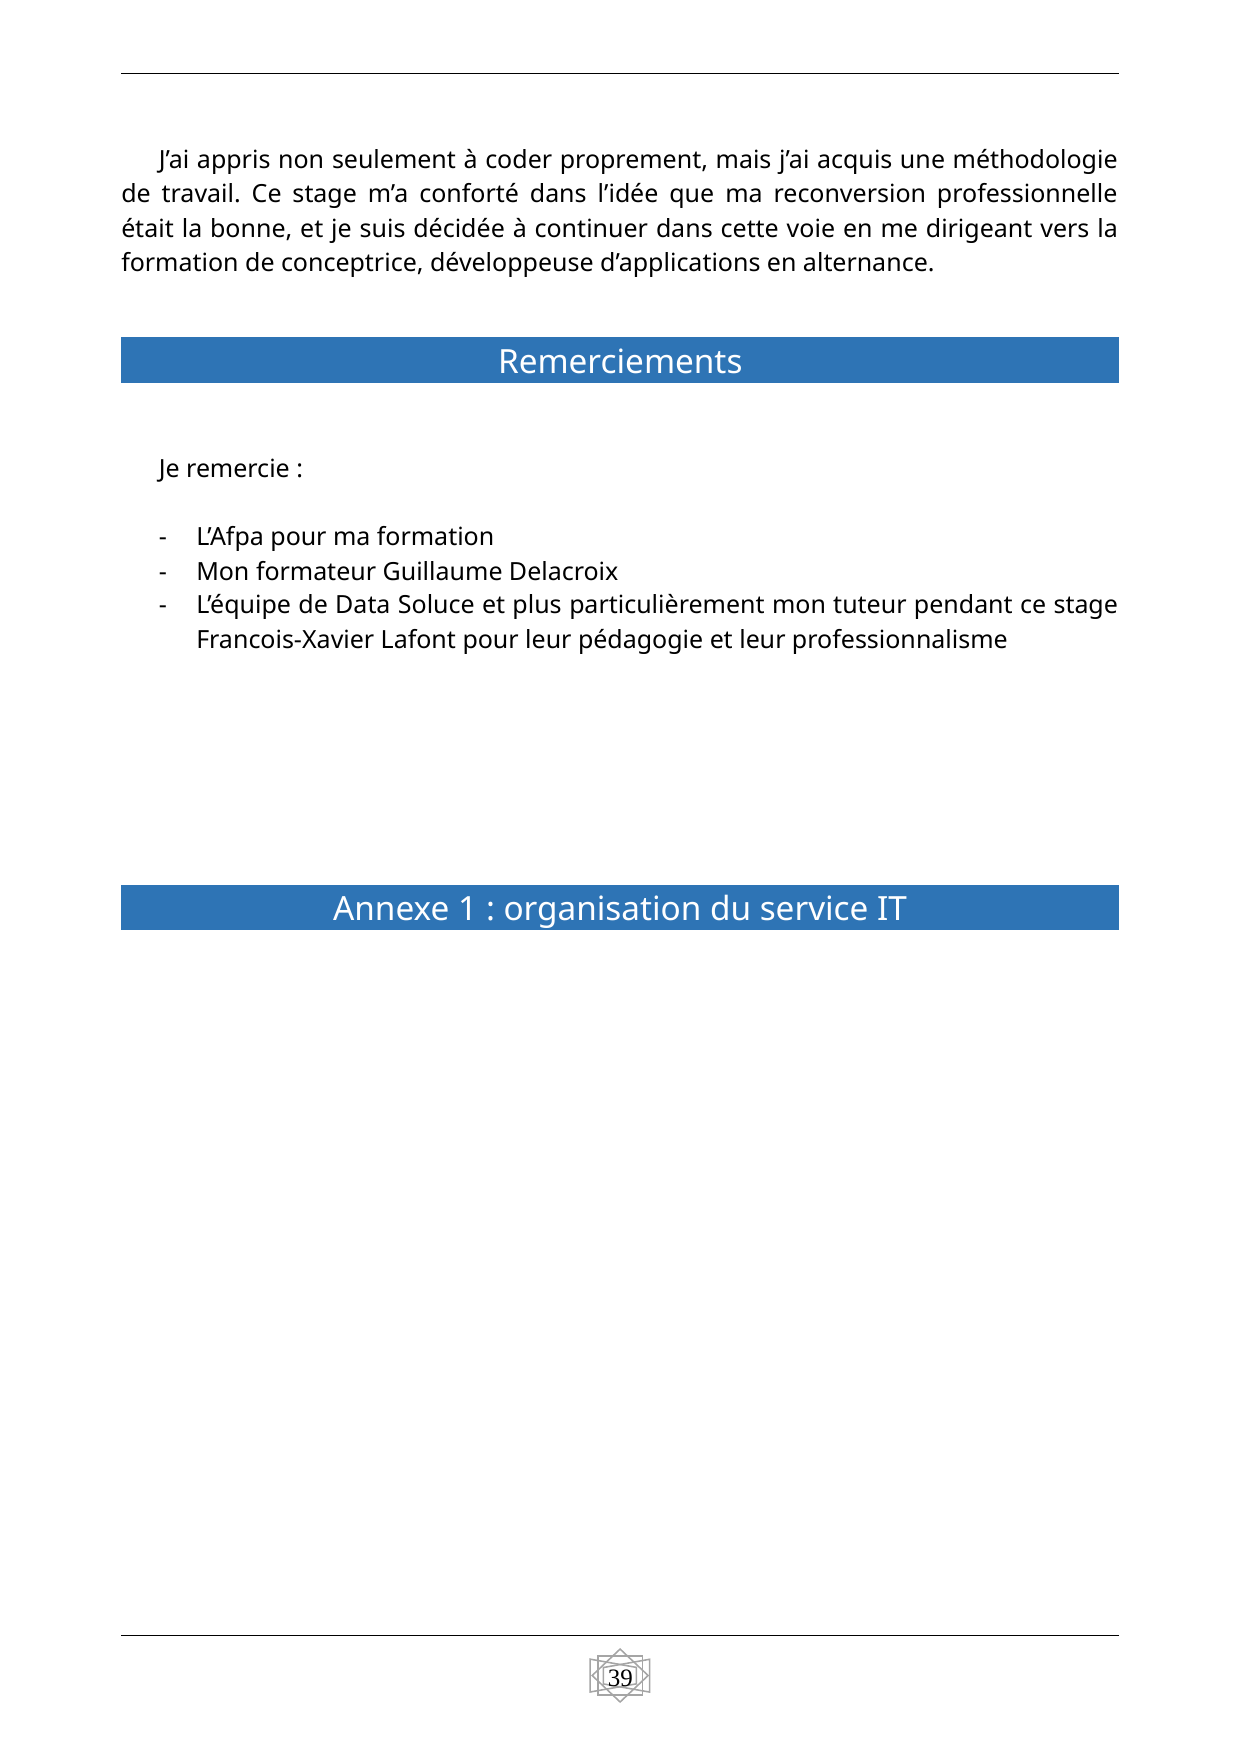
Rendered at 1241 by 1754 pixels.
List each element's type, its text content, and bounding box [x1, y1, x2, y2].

list L’équipe de Data Soluce et plus particulièrement mon tuteur pendant ce stage Francois-Xavier Lafont pour leur pédagogie et leur professionnalisme [158, 587, 1119, 655]
text Je remercie : [121, 451, 1119, 485]
list L’Afpa pour ma formation [158, 519, 1119, 553]
text J’ai appris non seulement à coder proprement, mais j’ai acquis une méthodologie de travail. Ce stage m’a conforté dans l’idée que ma reconversion professionnelle était la bonne, et je suis décidée à continuer dans cette voie en me dirigeant vers la formation de conceptrice, développeuse d’applications en alternance. [121, 142, 1119, 278]
subtitle Remerciements [121, 337, 1119, 383]
subtitle Annexe 1 : organisation du service IT [121, 885, 1119, 930]
list Mon formateur Guillaume Delacroix [158, 553, 1119, 587]
